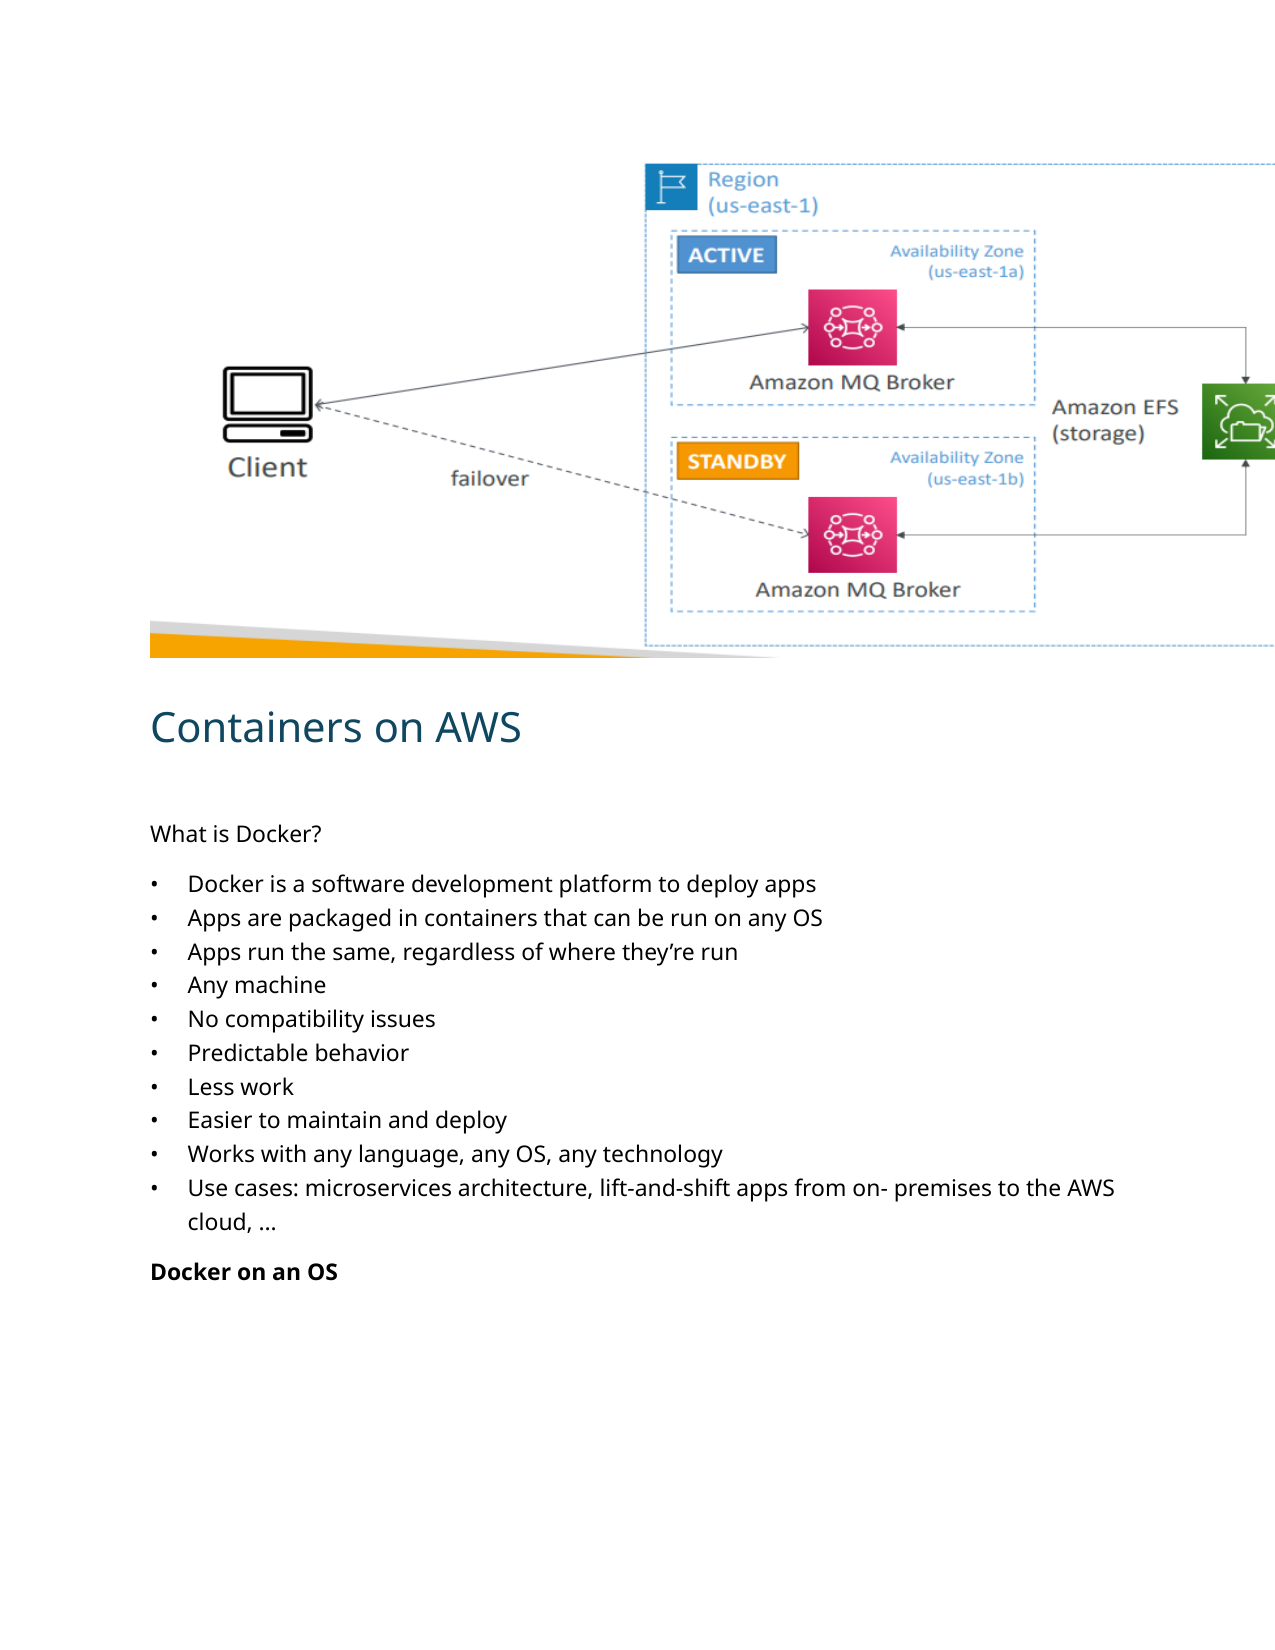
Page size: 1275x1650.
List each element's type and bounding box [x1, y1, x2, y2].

picture [150, 150, 1275, 658]
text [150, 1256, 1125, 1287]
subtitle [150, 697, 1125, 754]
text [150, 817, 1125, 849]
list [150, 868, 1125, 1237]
